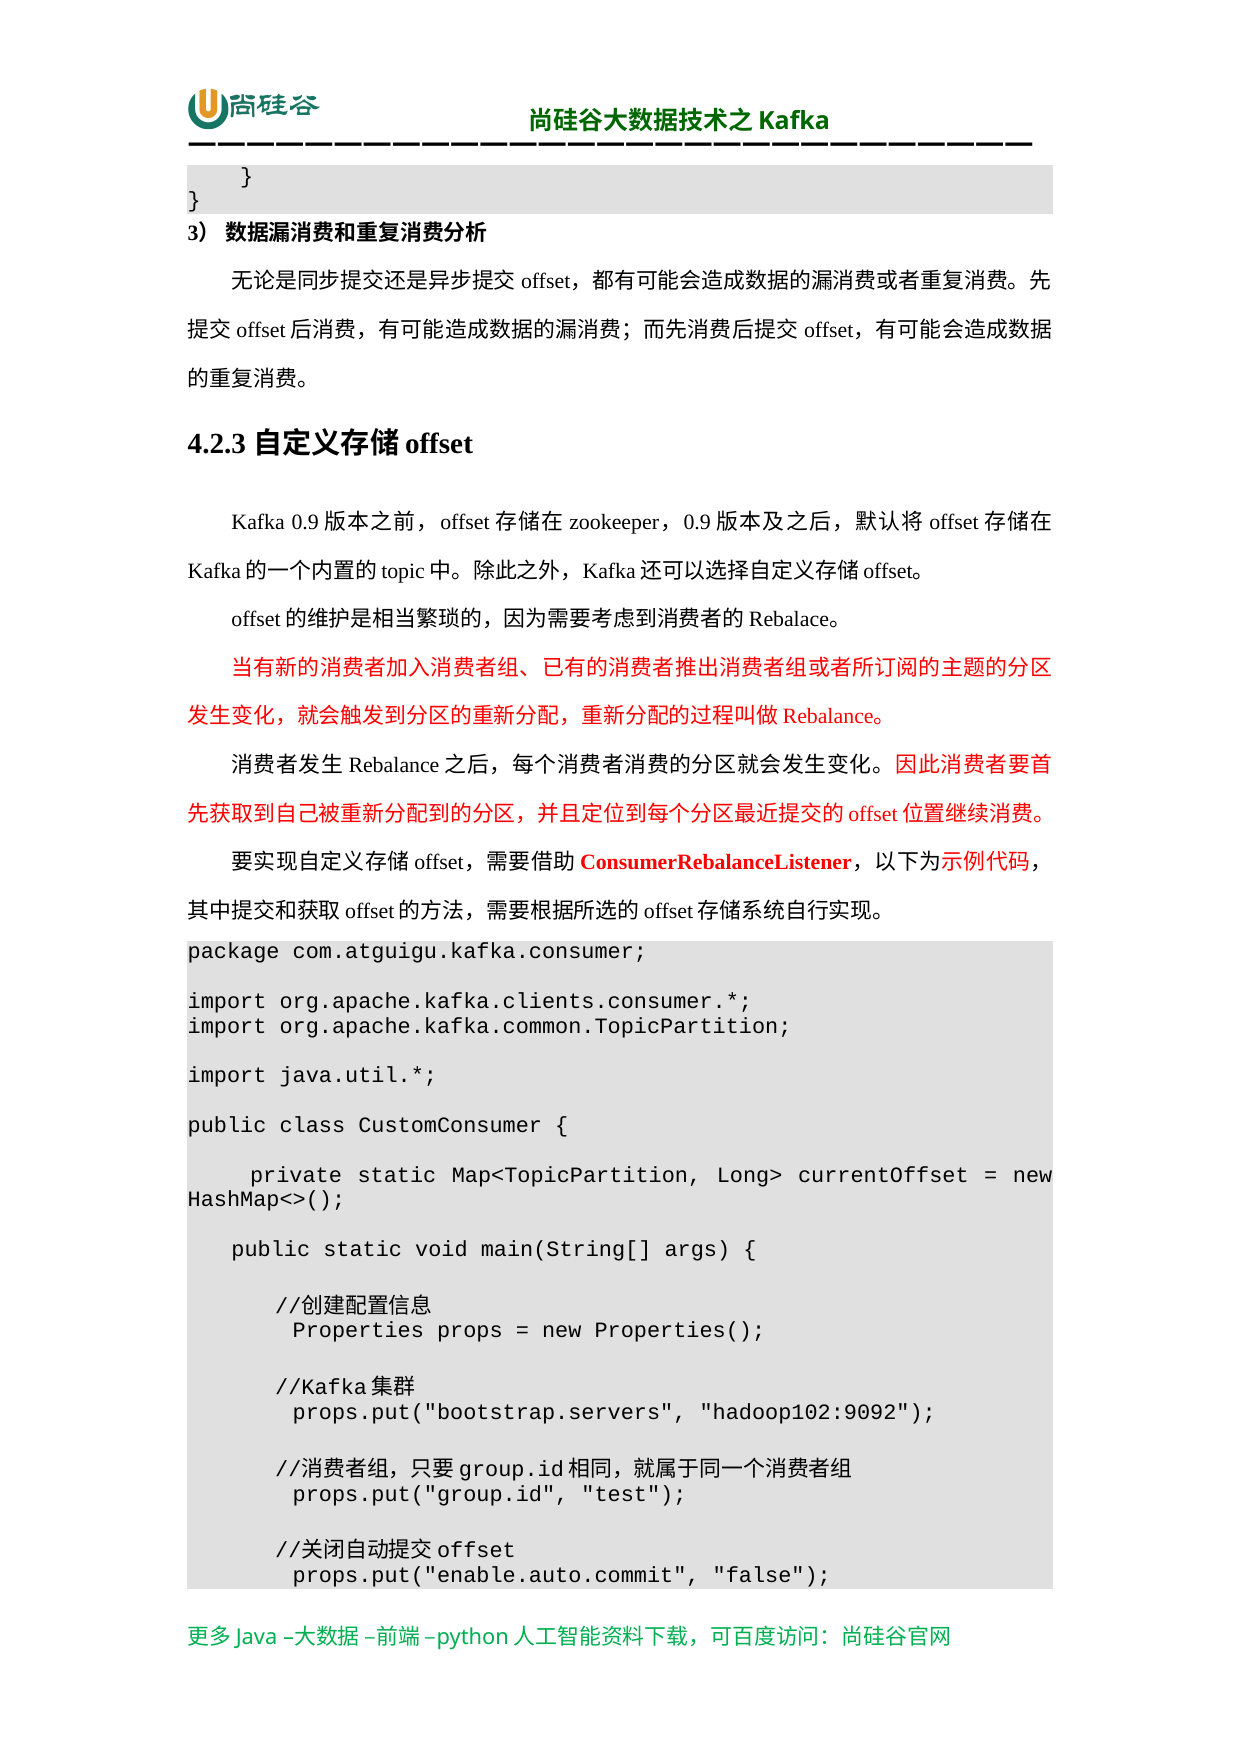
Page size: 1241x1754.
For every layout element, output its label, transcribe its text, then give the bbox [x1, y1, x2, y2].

text 要实现自定义存储offset，需要借助ConsumerRebalanceListener，以下为示例代码，其中提交和获取offset的方法，需要根据所选的offset存储系统自行实现。 [187, 843, 1053, 925]
text 当有新的消费者加入消费者组、已有的消费者推出消费者组或者所订阅的主题的分区发生变化，就会触发到分区的重新分配，重新分配的过程叫做Rebalance。 [187, 649, 1053, 731]
text public class CustomConsumer { [187, 1114, 1053, 1139]
text public static void main(String[] args) { [187, 1238, 1053, 1263]
text 无论是同步提交还是异步提交offset，都有可能会造成数据的漏消费或者重复消费。先提交offset后消费，有可能造成数据的漏消费；而先消费后提交offset，有可能会造成数据的重复消费。 [187, 263, 1053, 393]
list 数据漏消费和重复消费分析 [187, 214, 1053, 247]
text } [187, 189, 1053, 214]
text Properties props = new Properties(); [187, 1320, 1053, 1344]
text Kafka 0.9版本之前，offset存储在zookeeper，0.9版本及之后，默认将offset存储在Kafka的一个内置的topic中。除此之外，Kafka还可以选择自定义存储offset。 [187, 504, 1053, 585]
subtitle 4.2.3 自定义存储offset [187, 408, 1053, 473]
text //Kafka集群 [187, 1369, 1053, 1401]
text 消费者发生Rebalance之后，每个消费者消费的分区就会发生变化。因此消费者要首先获取到自己被重新分配到的分区，并且定位到每个分区最近提交的offset位置继续消费。 [187, 746, 1053, 828]
text import org.apache.kafka.clients.consumer.*; [187, 990, 1053, 1015]
text props.put("bootstrap.servers", "hadoop102:9092"); [187, 1401, 1053, 1426]
text offset的维护是相当繁琐的，因为需要考虑到消费者的Rebalace。 [187, 601, 1053, 633]
text private static Map<TopicPartition, Long> currentOffset = new HashMap<>(); [187, 1164, 1053, 1213]
text //消费者组，只要group.id相同，就属于同一个消费者组 [187, 1451, 1053, 1483]
text import org.apache.kafka.common.TopicPartition; [187, 1015, 1053, 1040]
text package com.atguigu.kafka.consumer; [187, 941, 1053, 965]
text props.put("group.id", "test"); [187, 1483, 1053, 1508]
text props.put("enable.auto.commit", "false"); [187, 1564, 1053, 1589]
text } [187, 165, 1053, 189]
text import java.util.*; [187, 1064, 1053, 1089]
text //关闭自动提交offset [187, 1532, 1053, 1564]
text //创建配置信息 [187, 1288, 1053, 1320]
